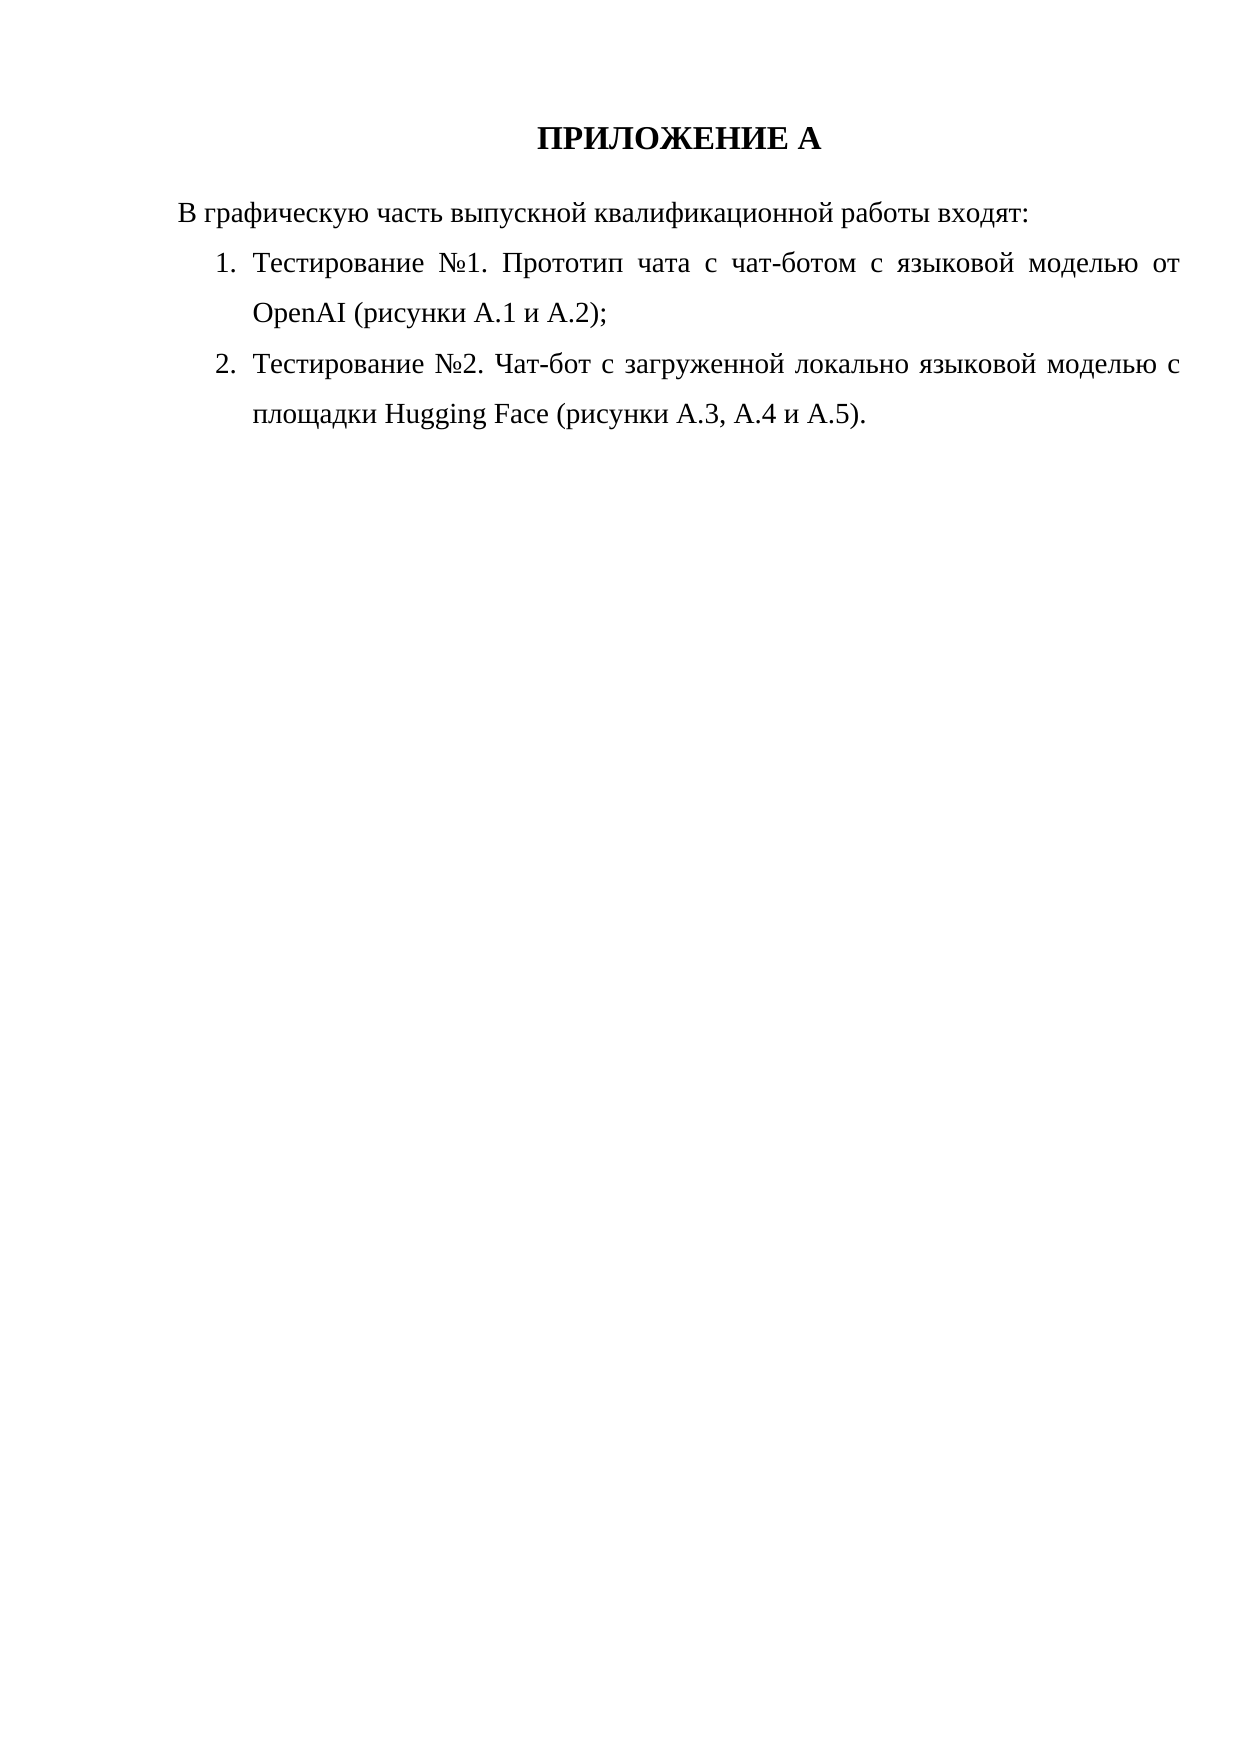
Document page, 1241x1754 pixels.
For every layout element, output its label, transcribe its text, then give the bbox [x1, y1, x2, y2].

text В графическую часть выпускной квалификационной работы входят: [177, 195, 1181, 228]
list Тестирование №1. Прототип чата с чат-ботом с языковой моделью от OpenAI (рисунки А.1 и А.2); [215, 245, 1181, 329]
text ПРИЛОЖЕНИЕ А [177, 118, 1181, 156]
list Тестирование №2. Чат-бот с загруженной локально языковой моделью с площадки Hugging Face (рисунки А.3, А.4 и А.5). [215, 346, 1181, 429]
